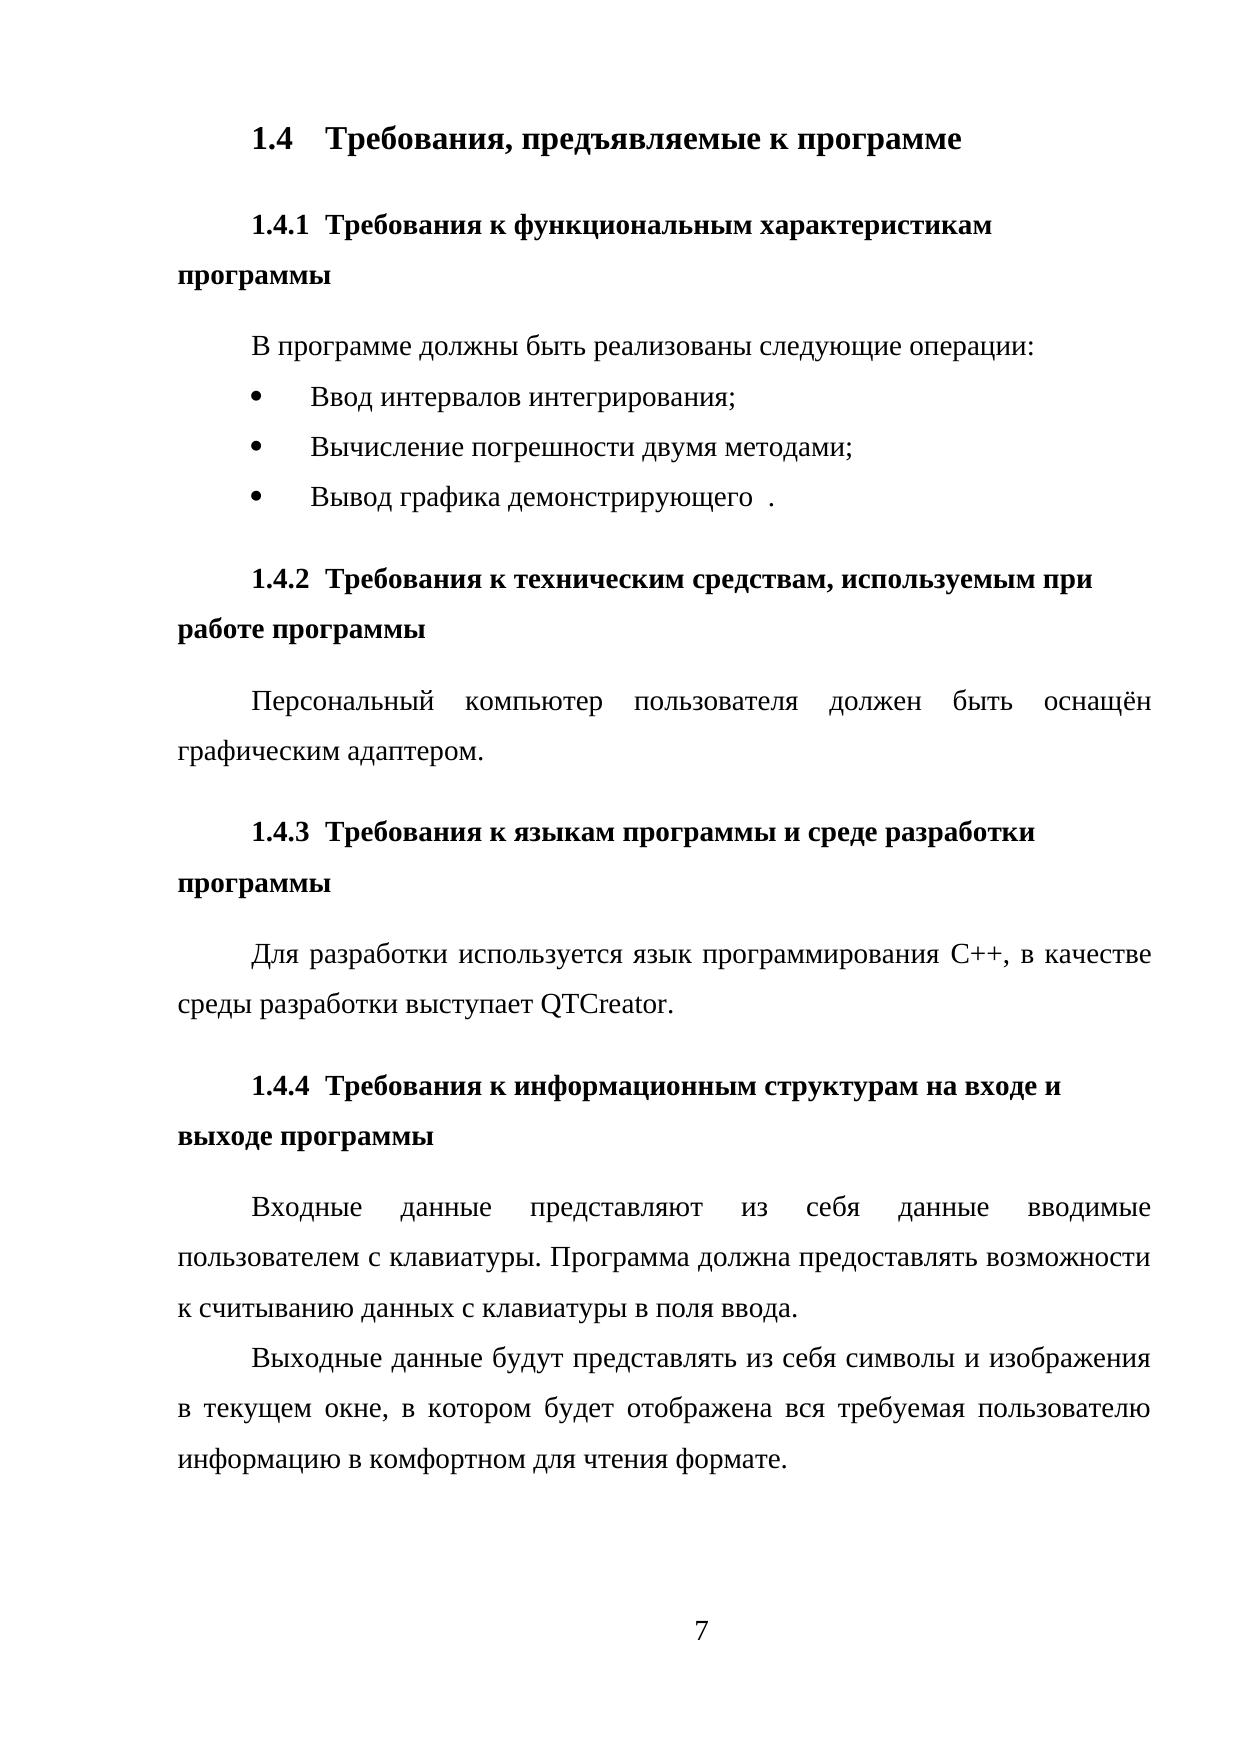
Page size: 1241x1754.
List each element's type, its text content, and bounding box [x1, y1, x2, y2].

subtitle Требования к функциональным характеристикам программы [177, 207, 1152, 291]
list Вычисление погрешности двумя методами; [251, 429, 1152, 463]
subtitle Требования к техническим средствам, используемым при работе программы [177, 561, 1152, 645]
text Выходные данные будут представлять из себя символы и изображения в текущем окне, в котором будет отображена вся требуемая пользователю информацию в комфортном для чтения формате. [177, 1340, 1152, 1474]
subtitle Требования, предъявляемые к программе [251, 118, 1152, 156]
text Персональный компьютер пользователя должен быть оснащён графическим адаптером. [177, 683, 1152, 766]
subtitle Требования к информационным структурам на входе и выходе программы [177, 1068, 1152, 1152]
list Ввод интервалов интегрирования; [251, 379, 1152, 412]
text В программе должны быть реализованы следующие операции: [177, 328, 1152, 362]
text Для разработки используется язык программирования С++, в качестве среды разработки выступает QTCreator. [177, 936, 1152, 1020]
list Вывод графика демонстрирующего . [251, 479, 1152, 513]
subtitle Требования к языкам программы и среде разработки программы [177, 814, 1152, 898]
text Входные данные представляют из себя данные вводимые пользователем с клавиатуры. Программа должна предоставлять возможности к считыванию данных с клавиатуры в поля ввода. [177, 1189, 1152, 1323]
